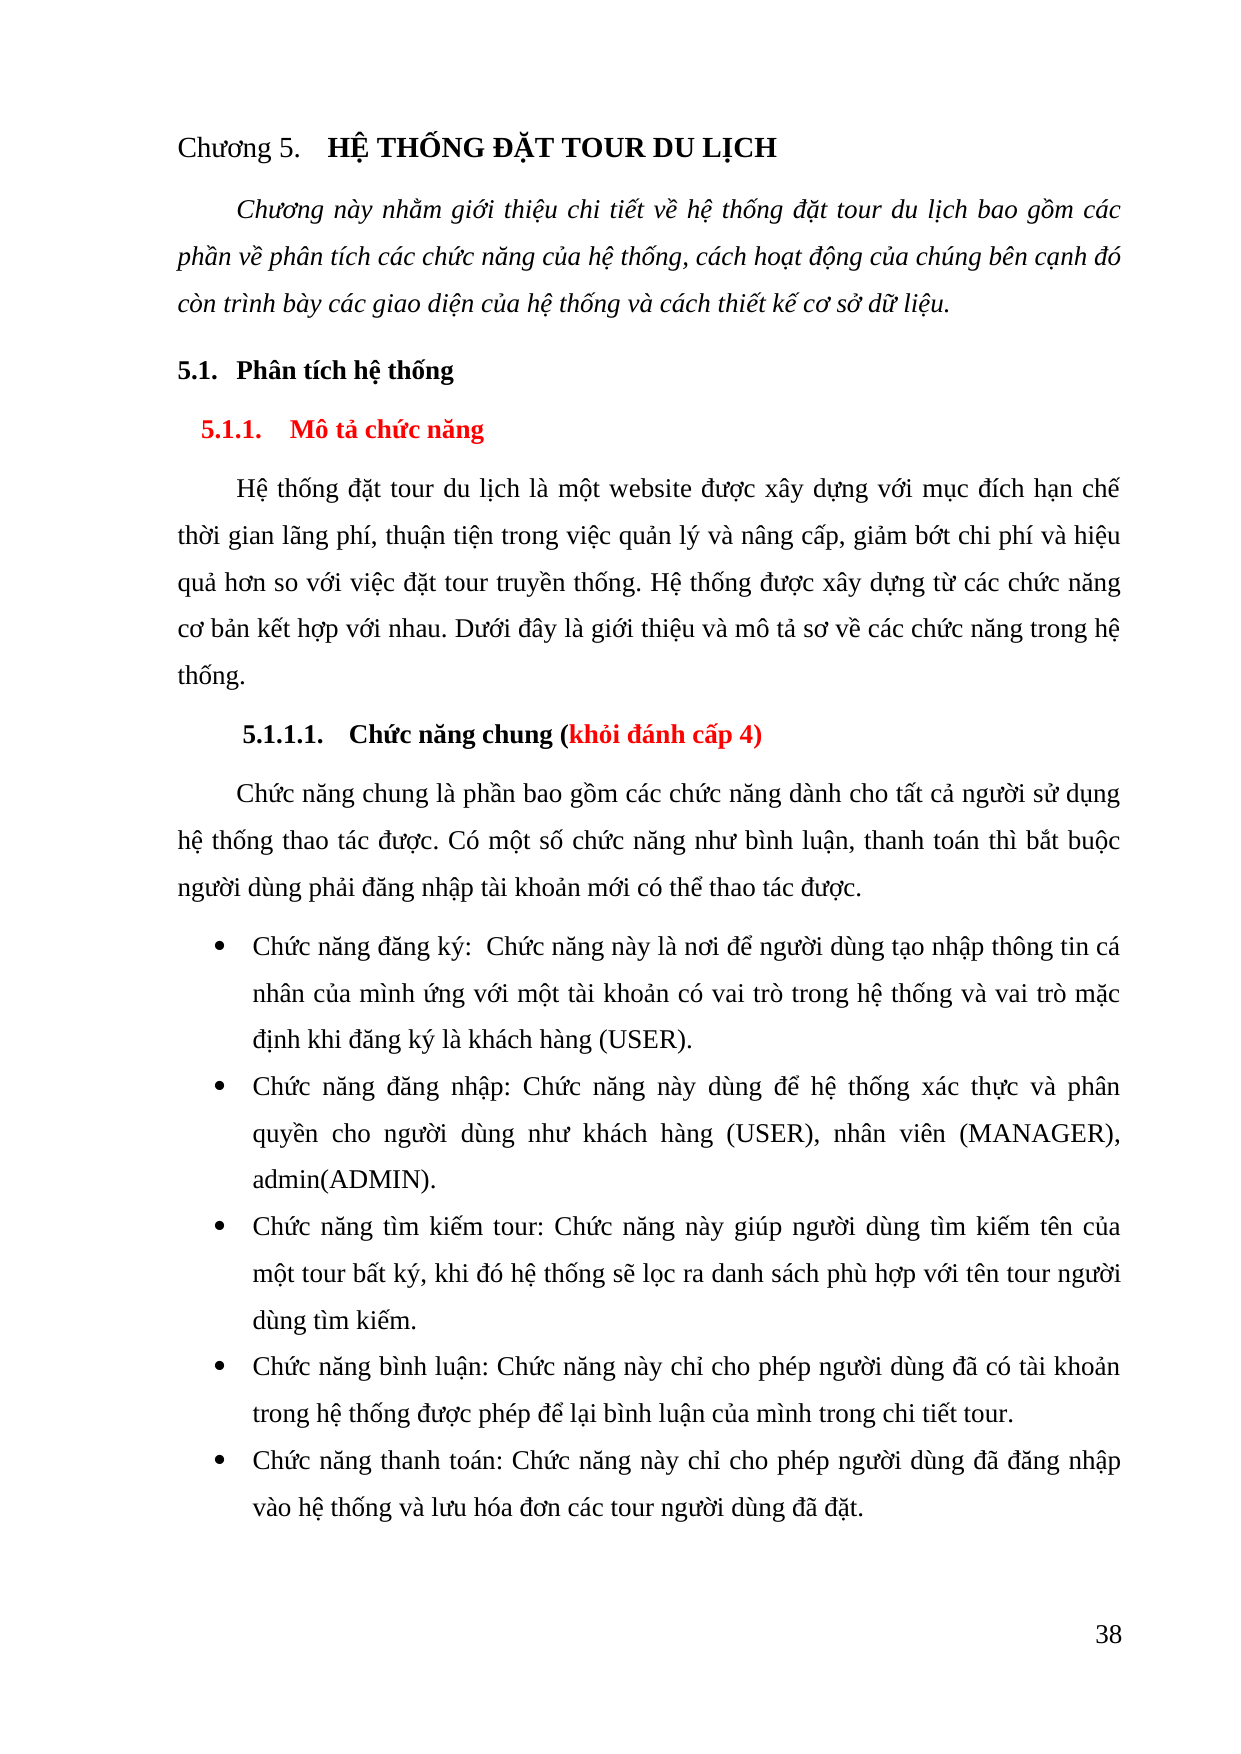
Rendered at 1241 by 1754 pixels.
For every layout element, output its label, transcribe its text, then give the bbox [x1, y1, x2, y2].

subtitle Phân tích hệ thống [177, 354, 1122, 385]
subtitle Chức năng chung (khỏi đánh cấp 4) [242, 718, 1122, 749]
list Chức năng tìm kiếm tour: Chức năng này giúp người dùng tìm kiếm tên của một tour bất ký, khi đó hệ thống sẽ lọc ra danh sách phù hợp với tên tour người dùng tìm kiếm. [215, 1210, 1122, 1335]
text Hệ thống đặt tour du lịch là một website được xây dựng với mục đích hạn chế thời gian lãng phí, thuận tiện trong việc quản lý và nâng cấp, giảm bớt chi phí và hiệu quả hơn so với việc đặt tour truyền thống. Hệ thống được xây dựng từ các chức năng cơ bản kết hợp với nhau. Dưới đây là giới thiệu và mô tả sơ về các chức năng trong hệ thống. [177, 473, 1122, 690]
list Chức năng đăng nhập: Chức năng này dùng để hệ thống xác thực và phân quyền cho người dùng như khách hàng (USER), nhân viên (MANAGER), admin(ADMIN). [215, 1070, 1122, 1195]
list Chức năng bình luận: Chức năng này chỉ cho phép người dùng đã có tài khoản trong hệ thống được phép để lại bình luận của mình trong chi tiết tour. [215, 1350, 1122, 1428]
text Chức năng chung là phần bao gồm các chức năng dành cho tất cả người sử dụng hệ thống thao tác được. Có một số chức năng như bình luận, thanh toán thì bắt buộc người dùng phải đăng nhập tài khoản mới có thể thao tác được. [177, 778, 1122, 902]
text Chương này nhằm giới thiệu chi tiết về hệ thống đặt tour du lịch bao gồm các phần về phân tích các chức năng của hệ thống, cách hoạt động của chúng bên cạnh đó còn trình bày các giao diện của hệ thống và cách thiết kế cơ sở dữ liệu. [177, 193, 1122, 318]
subtitle Mô tả chức năng [201, 413, 1122, 444]
list Chức năng đăng ký: Chức năng này là nơi để người dùng tạo nhập thông tin cá nhân của mình ứng với một tài khoản có vai trò trong hệ thống và vai trò mặc định khi đăng ký là khách hàng (USER). [215, 930, 1122, 1055]
subtitle HỆ THỐNG ĐẶT TOUR DU LỊCH [177, 131, 1122, 164]
list Chức năng thanh toán: Chức năng này chỉ cho phép người dùng đã đăng nhập vào hệ thống và lưu hóa đơn các tour người dùng đã đặt. [215, 1444, 1122, 1522]
